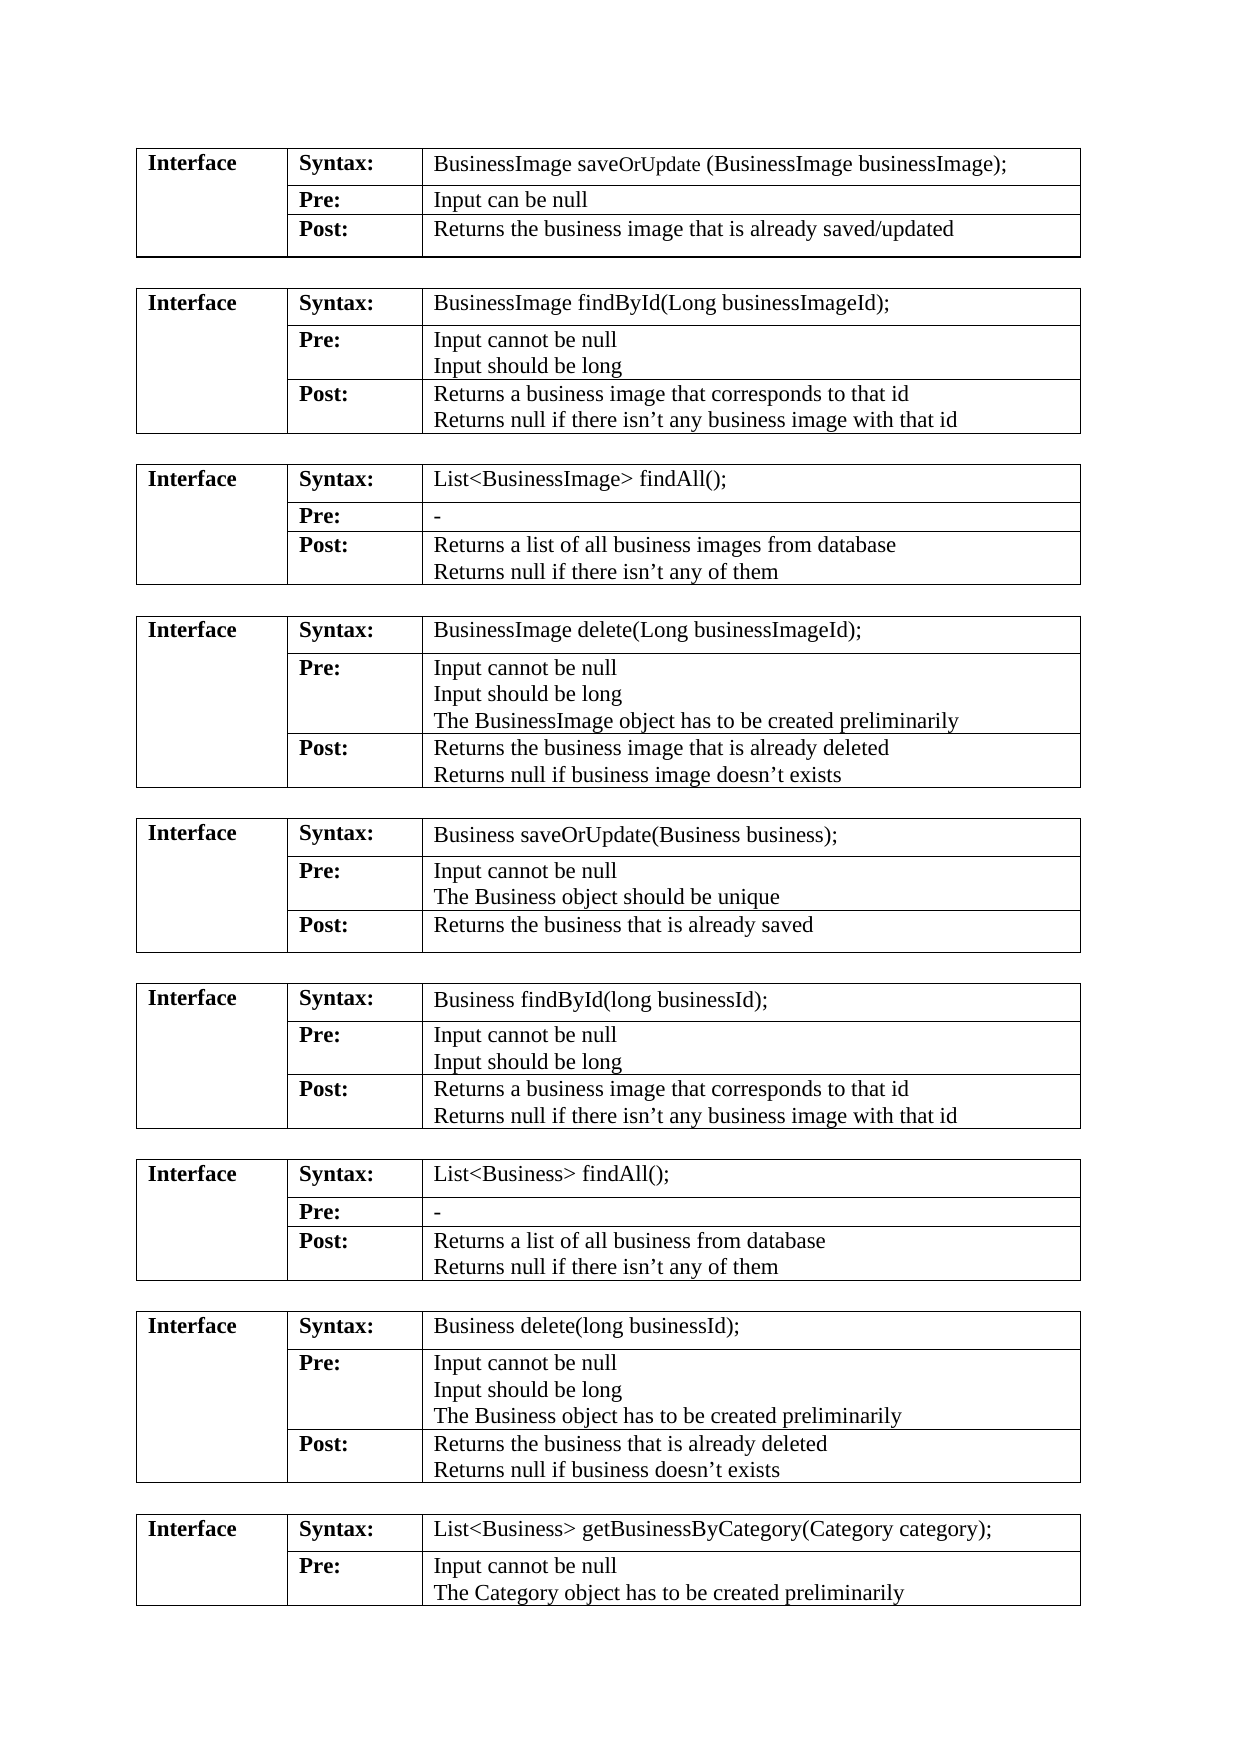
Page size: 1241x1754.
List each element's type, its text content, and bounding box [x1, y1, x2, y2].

table_header Interface [137, 819, 287, 952]
table_cell Post: [288, 1430, 422, 1482]
table_header Syntax: [288, 465, 422, 502]
table_cell Returns the business that is already deleted Returns null if business doesn’t exists [423, 1430, 1080, 1482]
table_cell Post: [288, 215, 422, 256]
table_header Business delete(long businessId); [423, 1312, 1080, 1348]
table_header Interface [137, 1515, 287, 1605]
table_header Interface [137, 289, 287, 433]
table_header Interface [137, 617, 287, 787]
table_header Interface [137, 465, 287, 584]
table_header Syntax: [288, 1160, 422, 1197]
table_cell Pre: [288, 654, 422, 733]
table_cell Input cannot be null The Category object has to be created preliminarily [423, 1552, 1080, 1605]
table_cell Returns a list of all business from database Returns null if there isn’t any of them [423, 1227, 1080, 1279]
table_header Syntax: [288, 819, 422, 856]
table_cell Input can be null [423, 186, 1080, 214]
table_cell Pre: [288, 503, 422, 531]
table_cell Input cannot be null Input should be long The Business object has to be created preliminarily [423, 1350, 1080, 1428]
table_cell - [423, 1198, 1080, 1226]
table_cell Post: [288, 1075, 422, 1128]
table_header BusinessImage findById(Long businessImageId); [423, 289, 1080, 325]
table_cell Returns a list of all business images from database Returns null if there isn’t any of them [423, 532, 1080, 584]
table_header List<Business> findAll(); [423, 1160, 1080, 1197]
table_cell Pre: [288, 1350, 422, 1428]
table_header Interface [137, 1160, 287, 1279]
table_cell Post: [288, 911, 422, 952]
table_header List<BusinessImage> findAll(); [423, 465, 1080, 502]
table_header Syntax: [288, 149, 422, 185]
table_cell Returns the business image that is already saved/updated [423, 215, 1080, 256]
table_cell - [423, 503, 1080, 531]
table_cell Input cannot be null Input should be long [423, 1022, 1080, 1074]
table_header Interface [137, 1312, 287, 1482]
table_cell Input cannot be null The Business object should be unique [423, 857, 1080, 909]
table_header Interface [137, 149, 287, 256]
table_cell Returns a business image that corresponds to that id Returns null if there isn’t any business image with that id [423, 380, 1080, 433]
table_header Syntax: [288, 984, 422, 1021]
table_header Syntax: [288, 1515, 422, 1551]
table_header BusinessImage delete(Long businessImageId); [423, 617, 1080, 653]
table_cell Pre: [288, 1198, 422, 1226]
table_header Business saveOrUpdate(Business business); [423, 819, 1080, 856]
table_cell Pre: [288, 857, 422, 909]
table_cell Input cannot be null Input should be long The BusinessImage object has to be created preliminarily [423, 654, 1080, 733]
table_cell Pre: [288, 326, 422, 379]
table_header Syntax: [288, 289, 422, 325]
table_cell Returns the business image that is already deleted Returns null if business image doesn’t exists [423, 734, 1080, 787]
table_cell Pre: [288, 186, 422, 214]
table_cell Post: [288, 1227, 422, 1279]
table_cell Post: [288, 380, 422, 433]
table_header List<Business> getBusinessByCategory(Category category); [423, 1515, 1080, 1551]
table_cell Input cannot be null Input should be long [423, 326, 1080, 379]
table_cell Returns the business that is already saved [423, 911, 1080, 952]
table_header Syntax: [288, 1312, 422, 1348]
table_cell Returns a business image that corresponds to that id Returns null if there isn’t any business image with that id [423, 1075, 1080, 1128]
table_header Interface [137, 984, 287, 1128]
table_cell Post: [288, 532, 422, 584]
table_cell Post: [288, 734, 422, 787]
table_header Business findById(long businessId); [423, 984, 1080, 1021]
table_cell Pre: [288, 1552, 422, 1605]
table_header Syntax: [288, 617, 422, 653]
table_header BusinessImage saveOrUpdate (BusinessImage businessImage); [423, 149, 1080, 185]
table_cell Pre: [288, 1022, 422, 1074]
